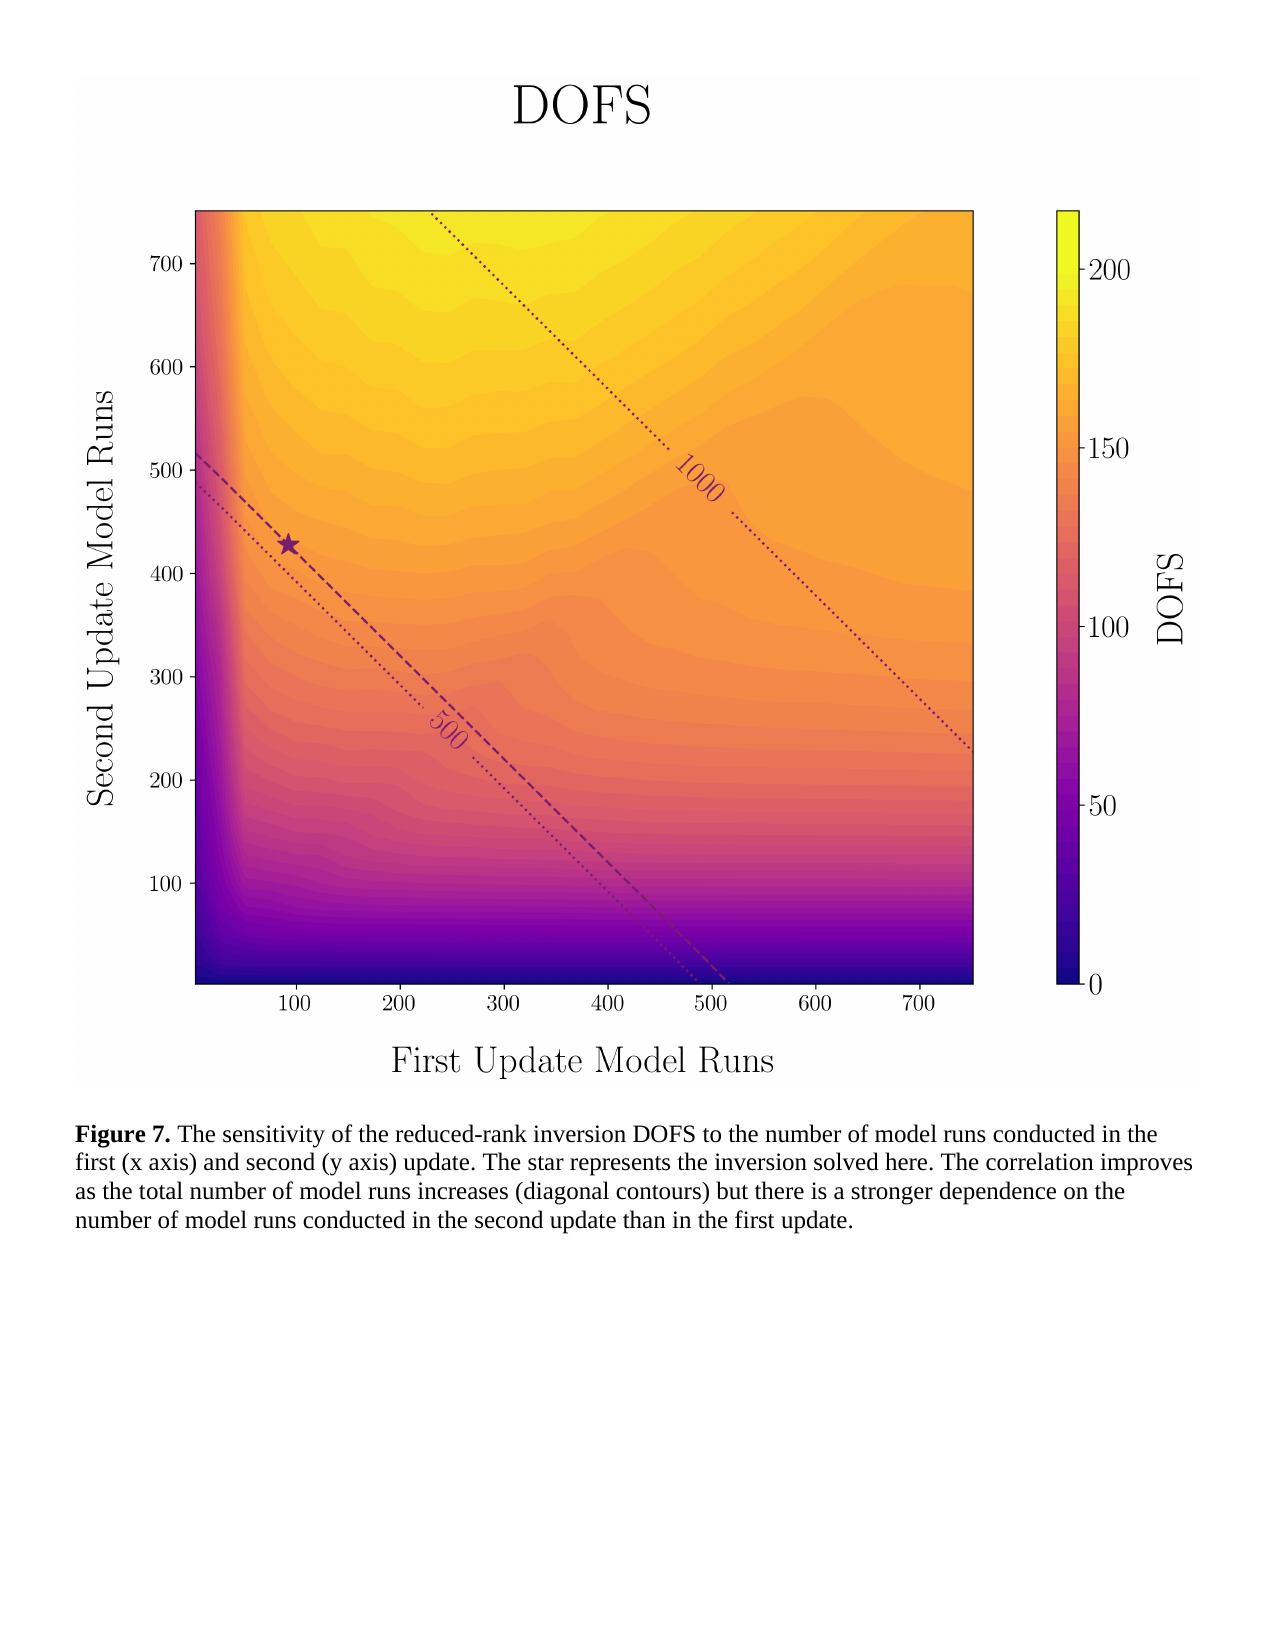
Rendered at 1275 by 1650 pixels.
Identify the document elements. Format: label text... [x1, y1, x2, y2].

picture [75, 75, 1200, 1090]
text Figure 7. The sensitivity of the reduced-rank inversion DOFS to the number of model runs conducted in the first (x axis) and second (y axis) update. The star represents the inversion solved here. The correlation improves as the total number of model runs increases (diagonal contours) but there is a stronger dependence on the number of model runs conducted in the second update than in the first update. [75, 1119, 1200, 1234]
